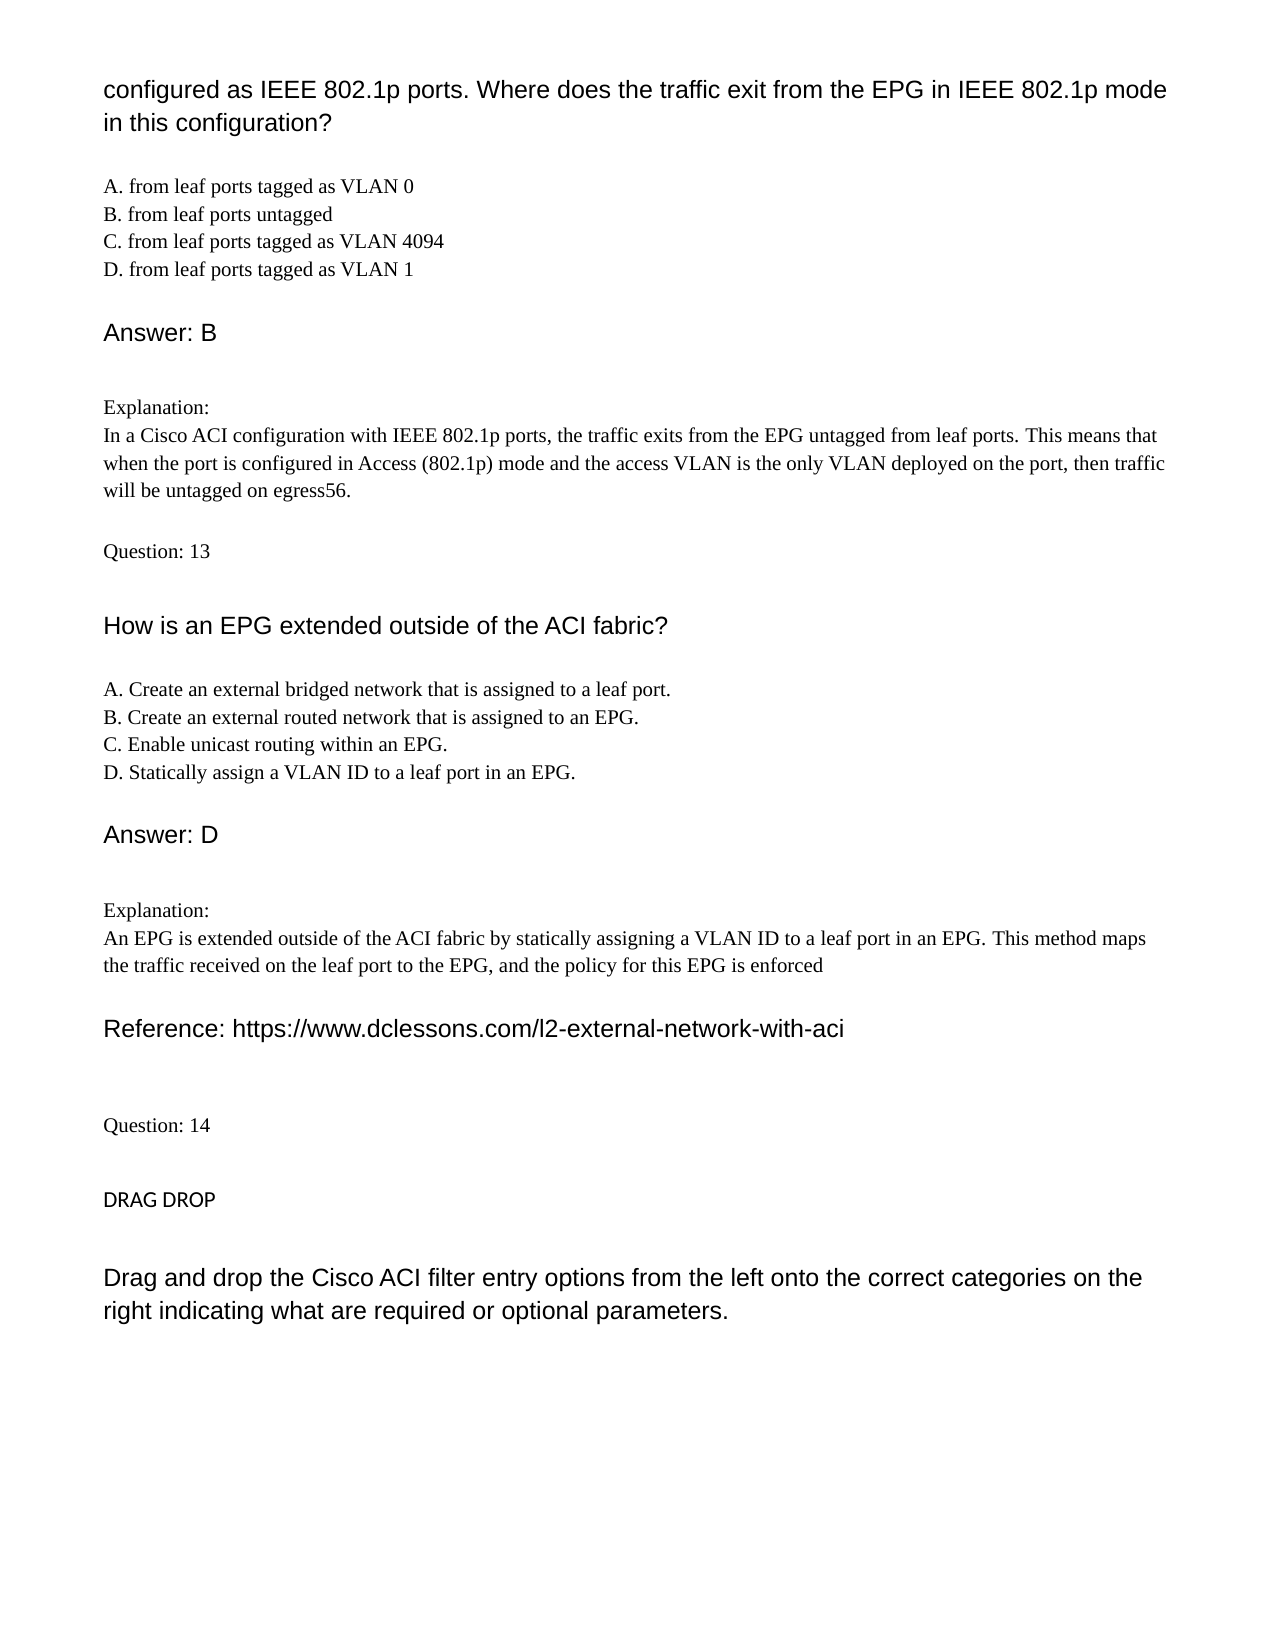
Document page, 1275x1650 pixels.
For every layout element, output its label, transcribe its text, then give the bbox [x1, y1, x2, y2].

text C. Enable unicast routing within an EPG. [103, 732, 1172, 756]
text A. from leaf ports tagged as VLAN 0 [103, 174, 1172, 198]
text An EPG is extended outside of the ACI fabric by statically assigning a VLAN ID to a leaf port in an EPG. This method maps the traffic received on the leaf port to the EPG, and the policy for this EPG is enforced [103, 926, 1172, 977]
text A. Create an external bridged network that is assigned to a leaf port. [103, 677, 1172, 701]
text Explanation: [103, 395, 1172, 419]
text Answer: B [103, 317, 1172, 346]
text Reference: https://www.dclessons.com/l2-external-network-with-aci [103, 1014, 1172, 1043]
text Question: 13 [103, 539, 1172, 563]
text B. Create an external routed network that is assigned to an EPG. [103, 704, 1172, 729]
text B. from leaf ports untagged [103, 202, 1172, 226]
text How is an EPG extended outside of the ACI fabric? [103, 611, 1172, 640]
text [103, 75, 1172, 137]
text D. from leaf ports tagged as VLAN 1 [103, 257, 1172, 281]
text Answer: D [103, 820, 1172, 849]
text Question: 14 [103, 1113, 1172, 1137]
text Explanation: [103, 898, 1172, 922]
text DRAG DROP [103, 1185, 1172, 1213]
text In a Cisco ACI configuration with IEEE 802.1p ports, the traffic exits from the EPG untagged from leaf ports. This means that when the port is configured in Access (802.1p) mode and the access VLAN is the only VLAN deployed on the port, then traffic will be untagged on egress56. [103, 423, 1172, 502]
text Drag and drop the Cisco ACI filter entry options from the left onto the correct categories on the right indicating what are required or optional parameters. [103, 1263, 1172, 1325]
text C. from leaf ports tagged as VLAN 4094 [103, 229, 1172, 253]
text D. Statically assign a VLAN ID to a leaf port in an EPG. [103, 760, 1172, 784]
